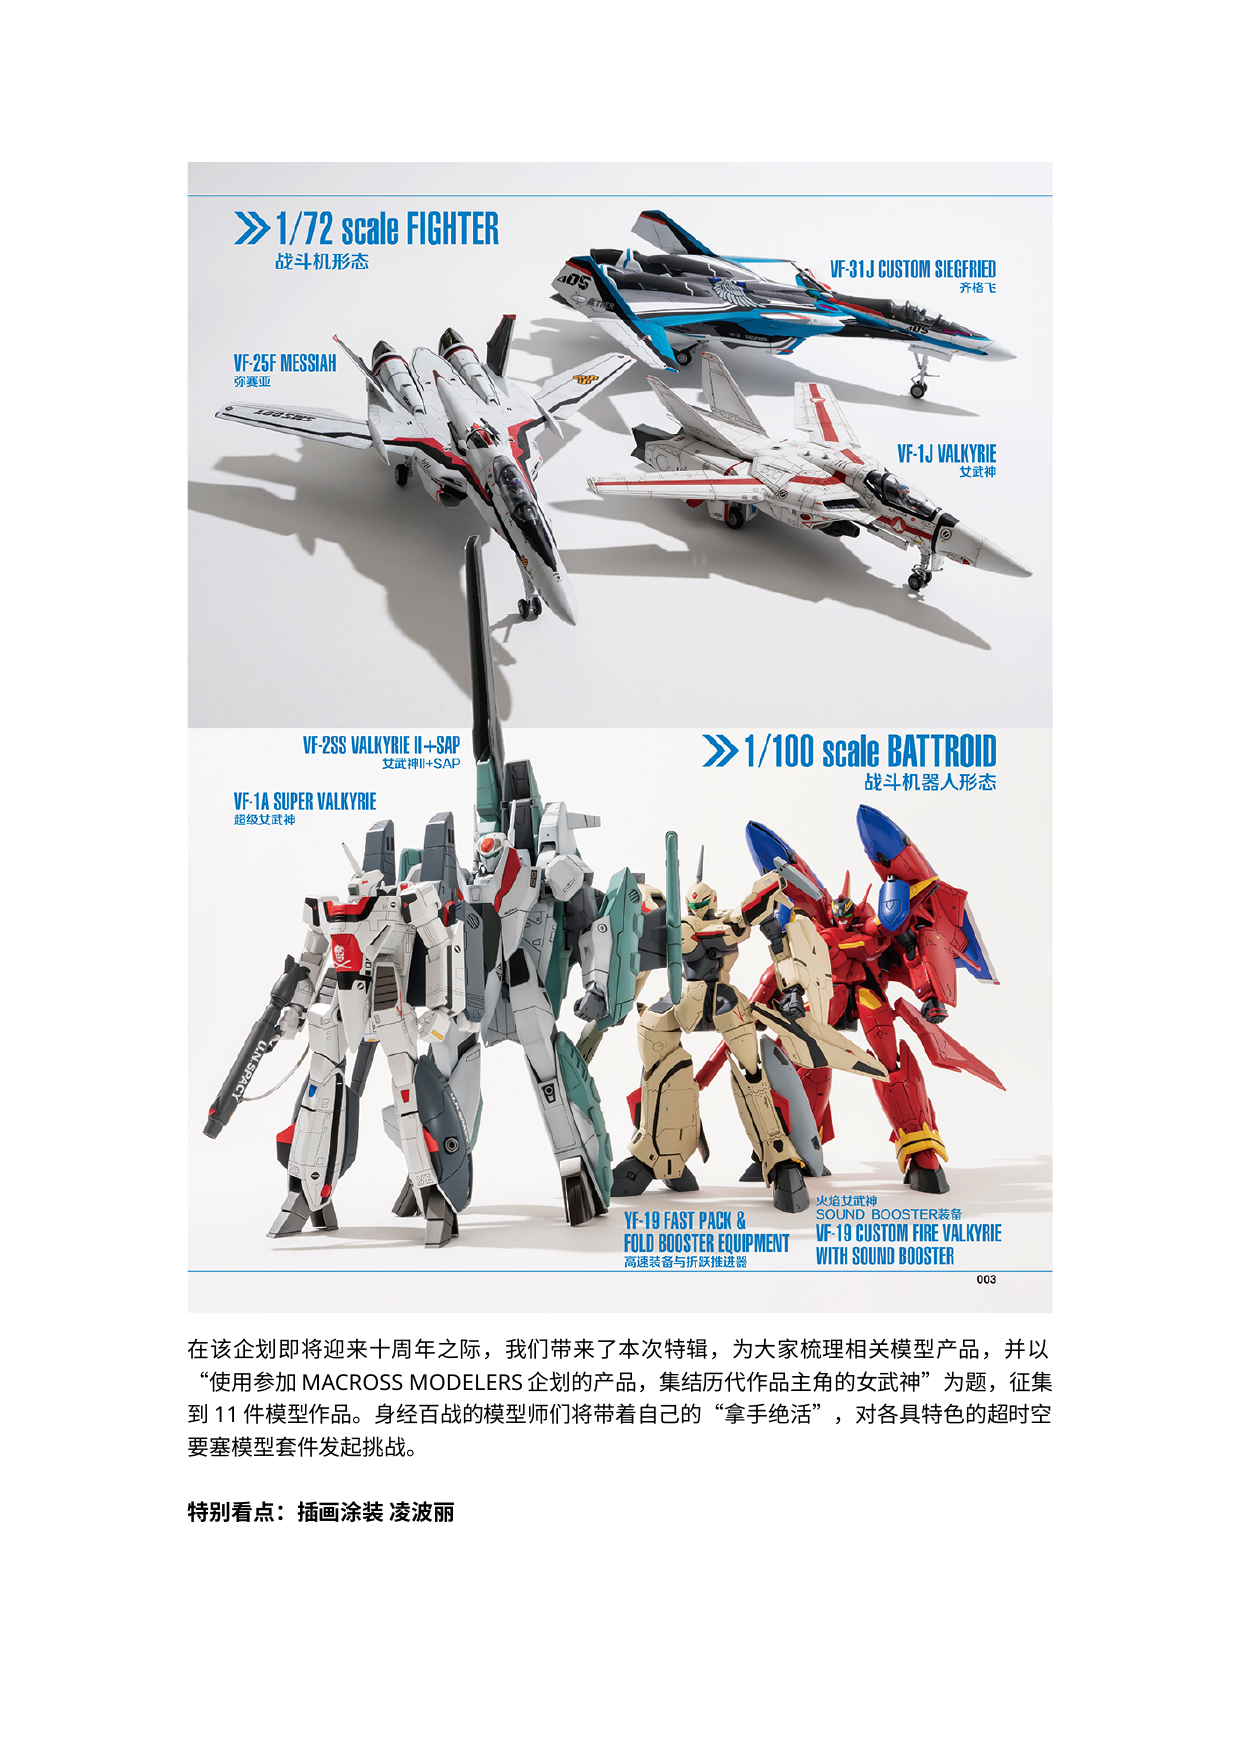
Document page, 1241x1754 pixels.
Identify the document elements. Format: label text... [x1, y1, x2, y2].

text 特别看点：插画涂装 凌波丽 [187, 1494, 1053, 1527]
picture [187, 162, 1053, 1313]
text 在该企划即将迎来十周年之际，我们带来了本次特辑，为大家梳理相关模型产品，并以“使用参加MACROSS MODELERS企划的产品，集结历代作品主角的女武神”为题，征集到11件模型作品。身经百战的模型师们将带着自己的“拿手绝活”，对各具特色的超时空要塞模型套件发起挑战。 [187, 1332, 1053, 1462]
